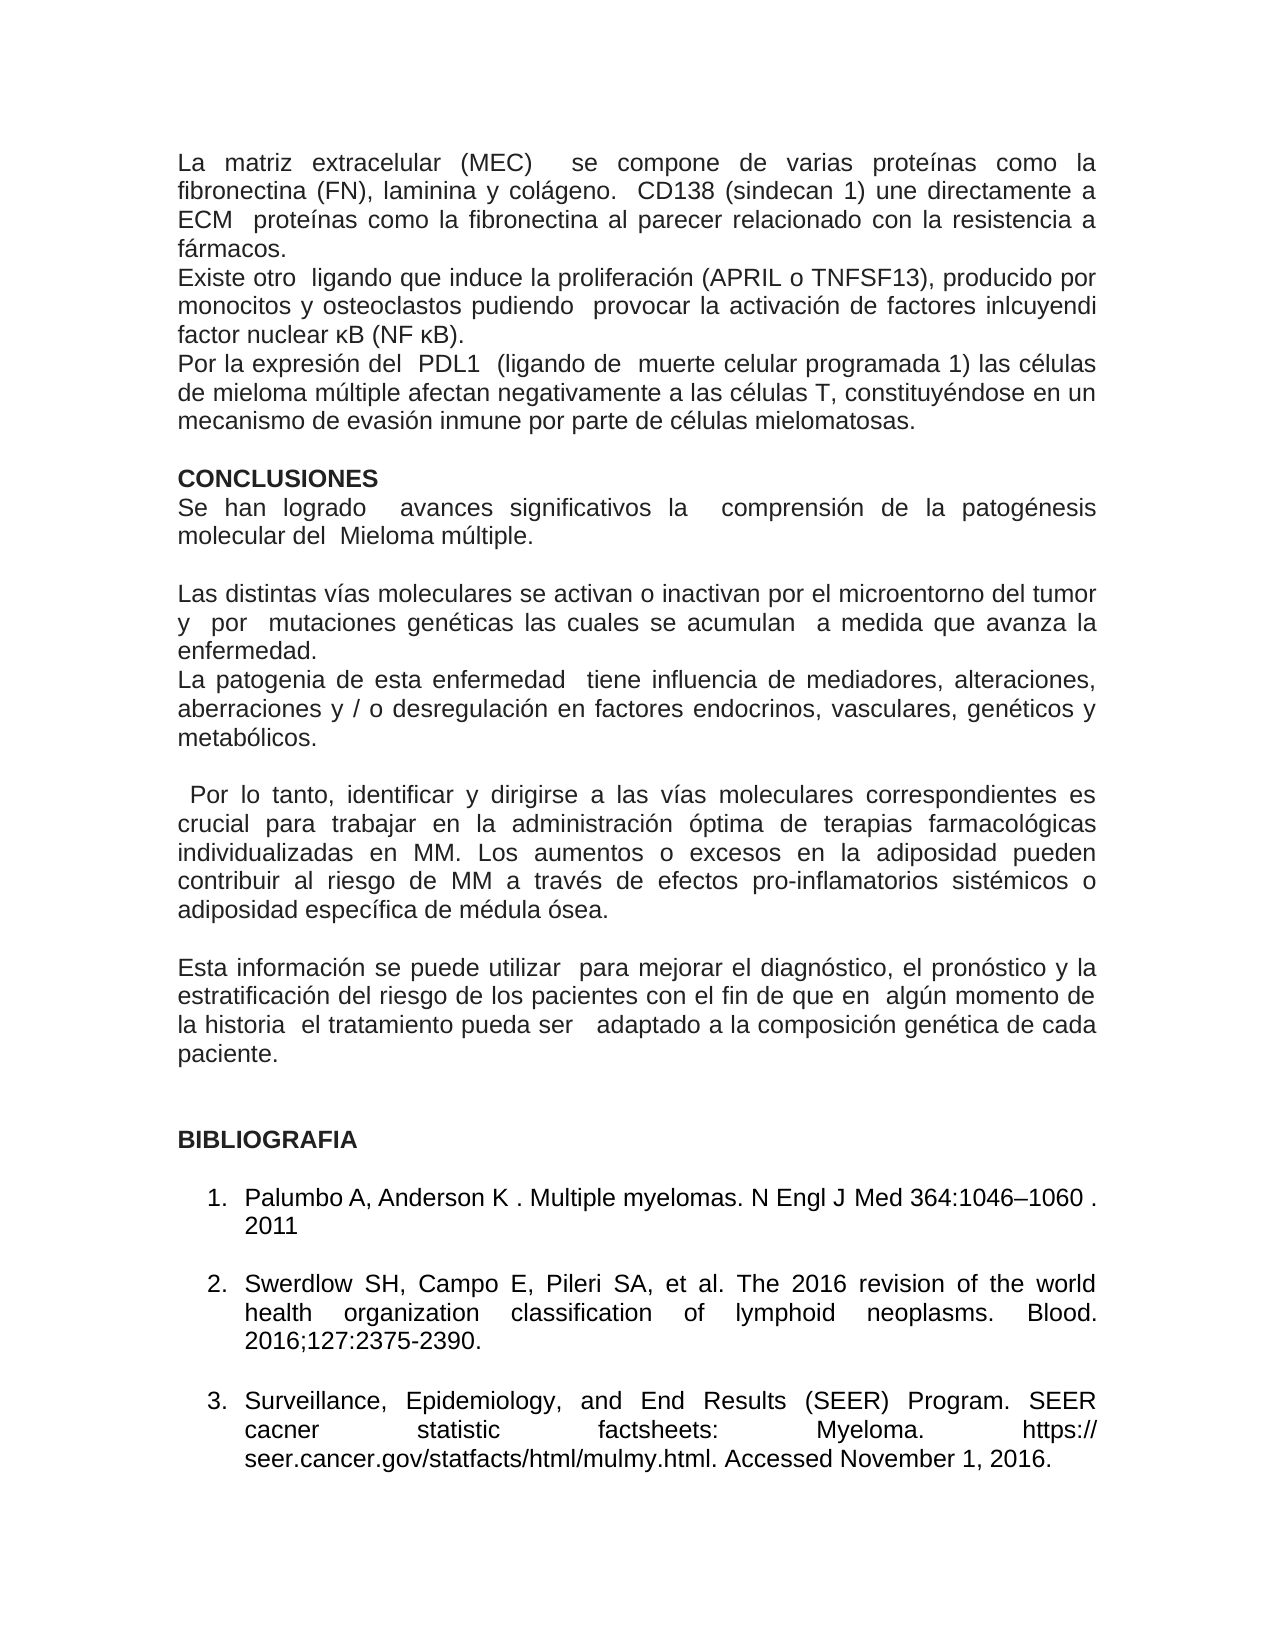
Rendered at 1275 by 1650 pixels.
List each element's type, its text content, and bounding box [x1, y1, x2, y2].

list Palumbo A, Anderson K . Multiple myelomas. N Engl J Med 364:1046–1060 . 2011 [207, 1183, 1098, 1240]
text Por la expresión del PDL1 (ligando de muerte celular programada 1) las células de mieloma múltiple afectan negativamente a las células T, constituyéndose en un mecanismo de evasión inmune por parte de células mielomatosas. [177, 349, 1098, 435]
text CONCLUSIONES [177, 464, 1098, 493]
list Surveillance, Epidemiology, and End Results (SEER) Program. SEER cacner statistic factsheets: Myeloma. https:// seer.cancer.gov/statfacts/html/mulmy.html. Accessed November 1, 2016. [207, 1386, 1098, 1472]
list Swerdlow SH, Campo E, Pileri SA, et al. The 2016 revision of the world health organization classification of lymphoid neoplasms. Blood. 2016;127:2375-2390. [207, 1269, 1098, 1355]
text Se han logrado avances significativos la comprensión de la patogénesis molecular del Mieloma múltiple. [177, 493, 1098, 550]
text Existe otro ligando que induce la proliferación (APRIL o TNFSF13), producido por monocitos y osteoclastos pudiendo provocar la activación de factores inlcuyendi factor nuclear κB (NF κB). [177, 263, 1098, 349]
text La patogenia de esta enfermedad tiene influencia de mediadores, alteraciones, aberraciones y / o desregulación en factores endocrinos, vasculares, genéticos y metabólicos. [177, 665, 1098, 751]
text Por lo tanto, identificar y dirigirse a las vías moleculares correspondientes es crucial para trabajar en la administración óptima de terapias farmacológicas individualizadas en MM. Los aumentos o excesos en la adiposidad pueden contribuir al riesgo de MM a través de efectos pro-inflamatorios sistémicos o adiposidad específica de médula ósea. [177, 780, 1098, 924]
text Las distintas vías moleculares se activan o inactivan por el microentorno del tumor y por mutaciones genéticas las cuales se acumulan a medida que avanza la enfermedad. [177, 579, 1098, 665]
text Esta información se puede utilizar para mejorar el diagnóstico, el pronóstico y la estratificación del riesgo de los pacientes con el fin de que en algún momento de la historia el tratamiento pueda ser adaptado a la composición genética de cada paciente. [177, 953, 1098, 1068]
text La matriz extracelular (MEC) se compone de varias proteínas como la fibronectina (FN), laminina y colágeno. CD138 (sindecan 1) une directamente a ECM proteínas como la fibronectina al parecer relacionado con la resistencia a fármacos. [177, 148, 1098, 263]
text BIBLIOGRAFIA [177, 1125, 1098, 1154]
